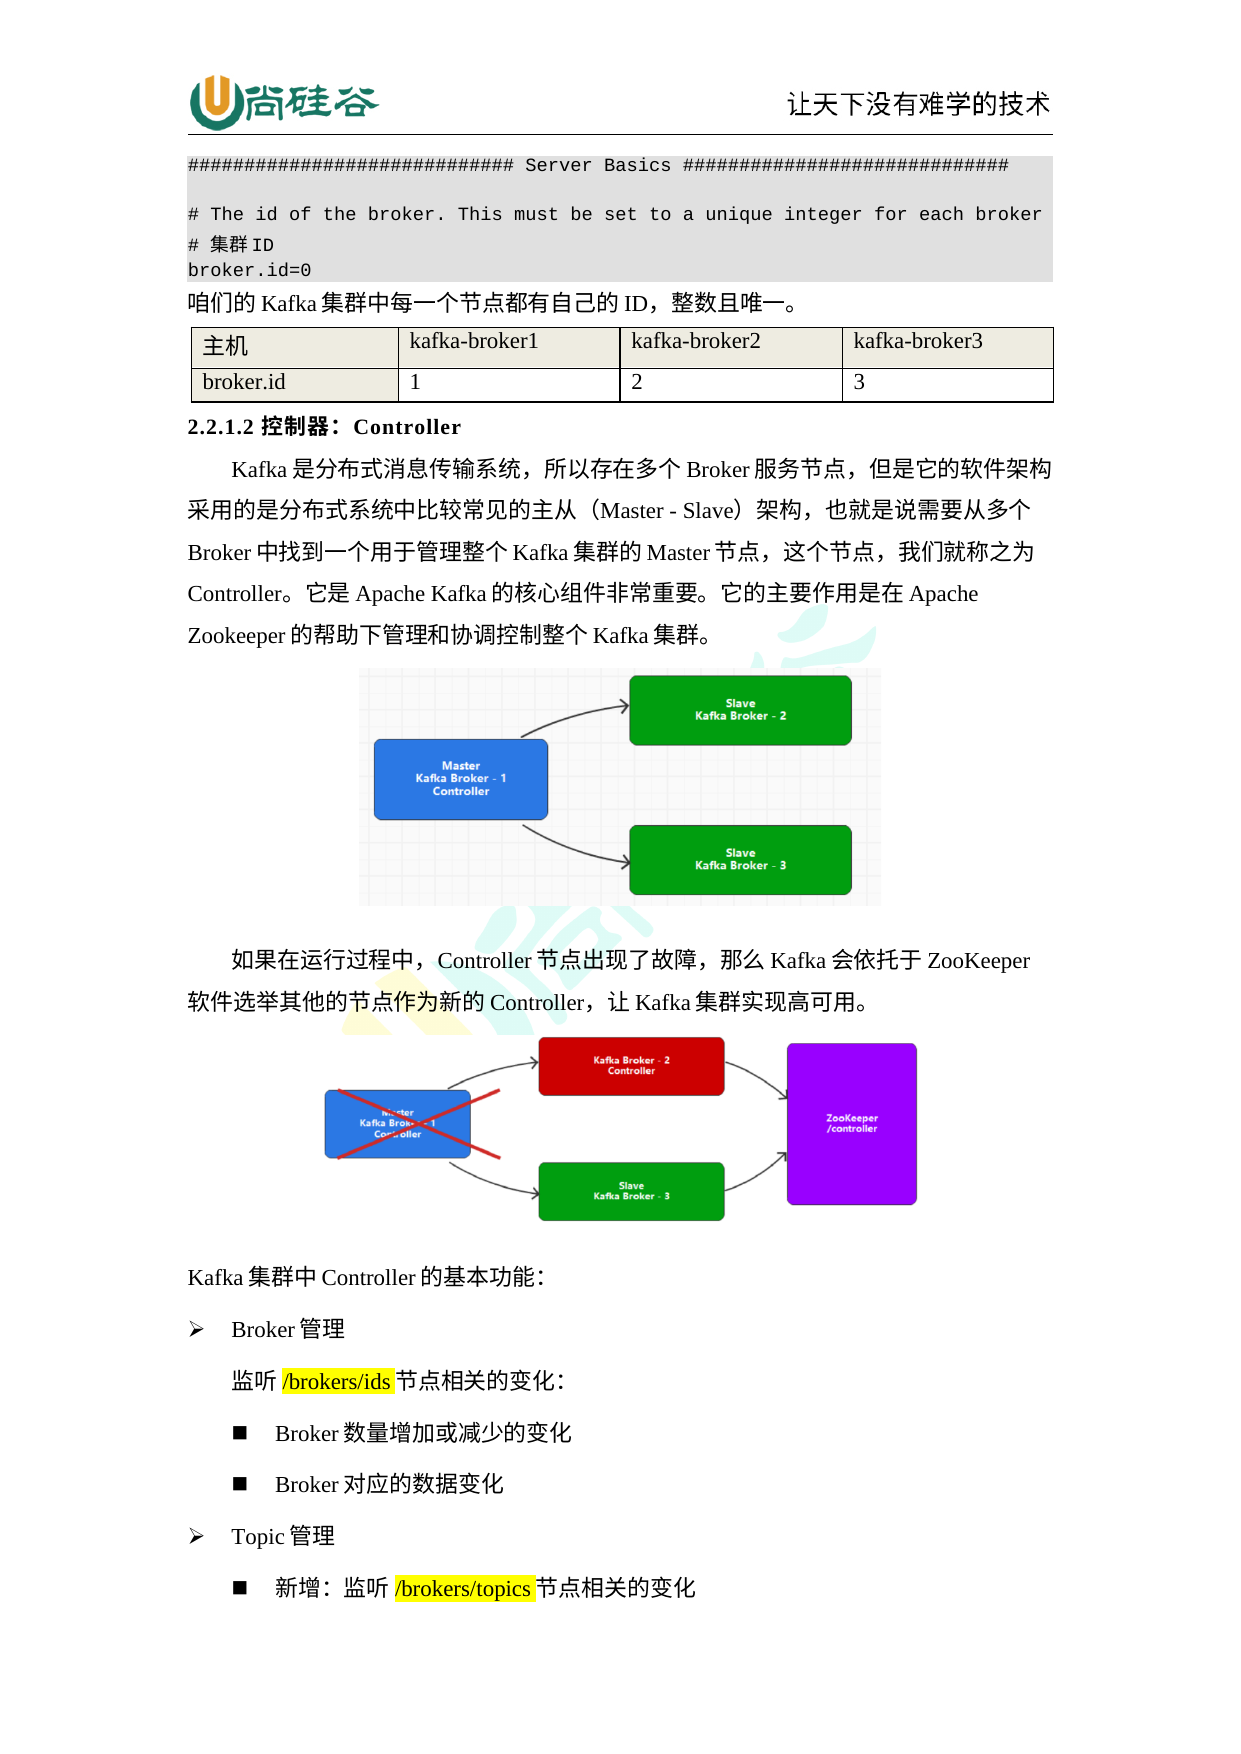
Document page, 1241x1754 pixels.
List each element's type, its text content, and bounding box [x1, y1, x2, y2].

text 如果在运行过程中，Controller节点出现了故障，那么Kafka会依托于ZooKeeper软件选举其他的节点作为新的Controller，让Kafka集群实现高可用。 [187, 942, 1053, 1017]
text ############################# Server Basics ############################# [187, 156, 1053, 177]
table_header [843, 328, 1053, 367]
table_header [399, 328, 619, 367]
text # 集群ID [187, 229, 1053, 257]
text Kafka集群中Controller的基本功能： [187, 1259, 1053, 1292]
list Broker管理 [187, 1311, 1053, 1344]
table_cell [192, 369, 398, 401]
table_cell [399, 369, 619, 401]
text broker.id=0 [187, 261, 1053, 282]
text 咱们的Kafka集群中每一个节点都有自己的ID，整数且唯一。 [187, 285, 1053, 318]
picture [359, 668, 882, 906]
list 新增：监听 /brokers/topics节点相关的变化 [231, 1570, 1053, 1603]
picture [187, 73, 1053, 132]
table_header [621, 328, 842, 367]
text # The id of the broker. This must be set to a unique integer for each broker [187, 205, 1053, 226]
list Topic管理 [187, 1518, 1053, 1551]
subtitle 2.2.1.2 控制器：Controller [187, 409, 1053, 440]
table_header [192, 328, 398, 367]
list 监听 /brokers/ids节点相关的变化： [231, 1362, 1053, 1396]
picture [316, 1035, 924, 1223]
list Broker数量增加或减少的变化 [231, 1414, 1053, 1448]
list Broker对应的数据变化 [231, 1466, 1053, 1499]
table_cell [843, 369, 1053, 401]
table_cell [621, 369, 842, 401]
text Kafka是分布式消息传输系统，所以存在多个Broker服务节点，但是它的软件架构采用的是分布式系统中比较常见的主从（Master - Slave）架构，也就是说需要从多个Broker中找到一个用于管理整个Kafka集群的Master节点，这个节点，我们就称之为Controller。它是Apache Kafka的核心组件非常重要。它的主要作用是在Apache Zookeeper的帮助下管理和协调控制整个Kafka集群。 [187, 451, 1053, 650]
